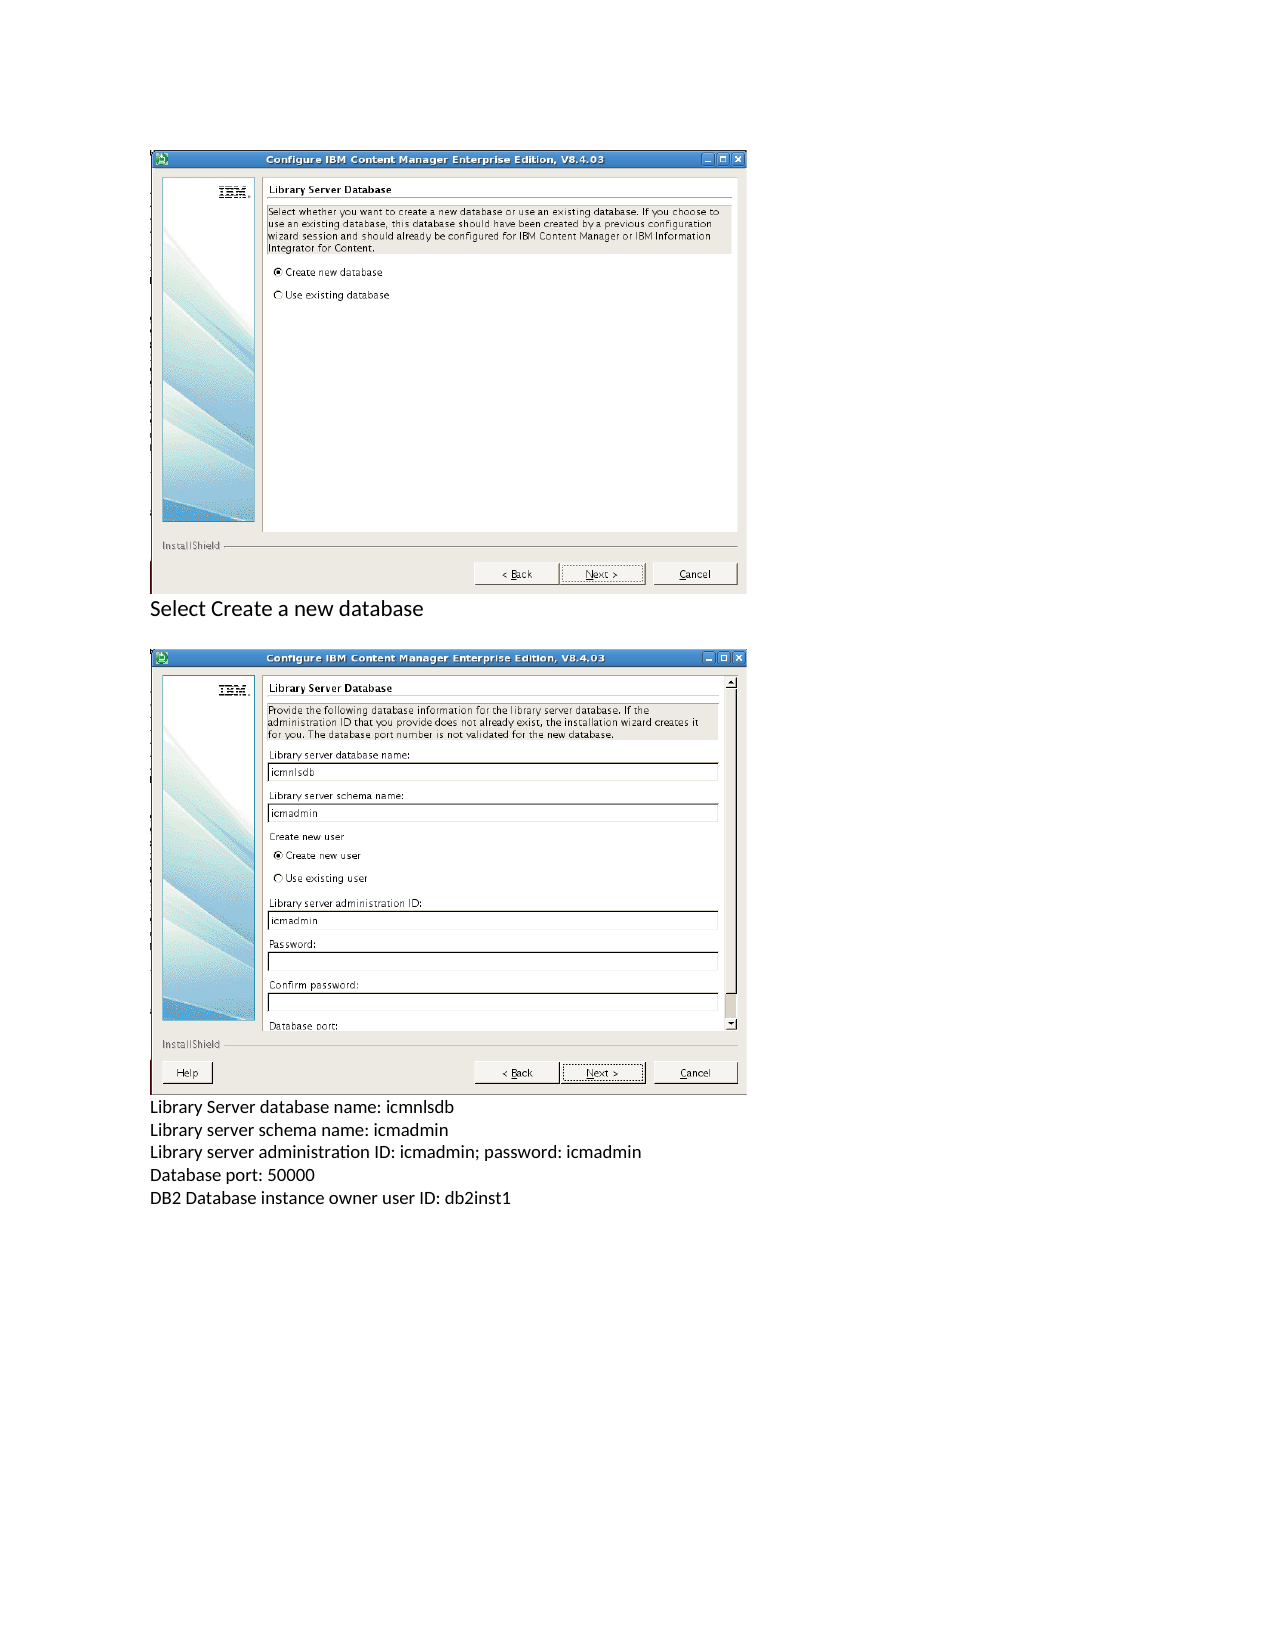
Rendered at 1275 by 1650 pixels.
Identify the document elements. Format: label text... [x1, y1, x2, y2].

text Library Server database name: icmnlsdb [150, 1095, 1125, 1118]
picture [150, 150, 747, 594]
picture [150, 649, 747, 1095]
text Library server schema name: icmadmin [150, 1118, 1125, 1141]
text Select Create a new database [150, 594, 1125, 622]
text Database port: 50000 [150, 1164, 1125, 1187]
text DB2 Database instance owner user ID: db2inst1 [150, 1187, 1125, 1209]
text Library server administration ID: icmadmin; password: icmadmin [150, 1141, 1125, 1164]
